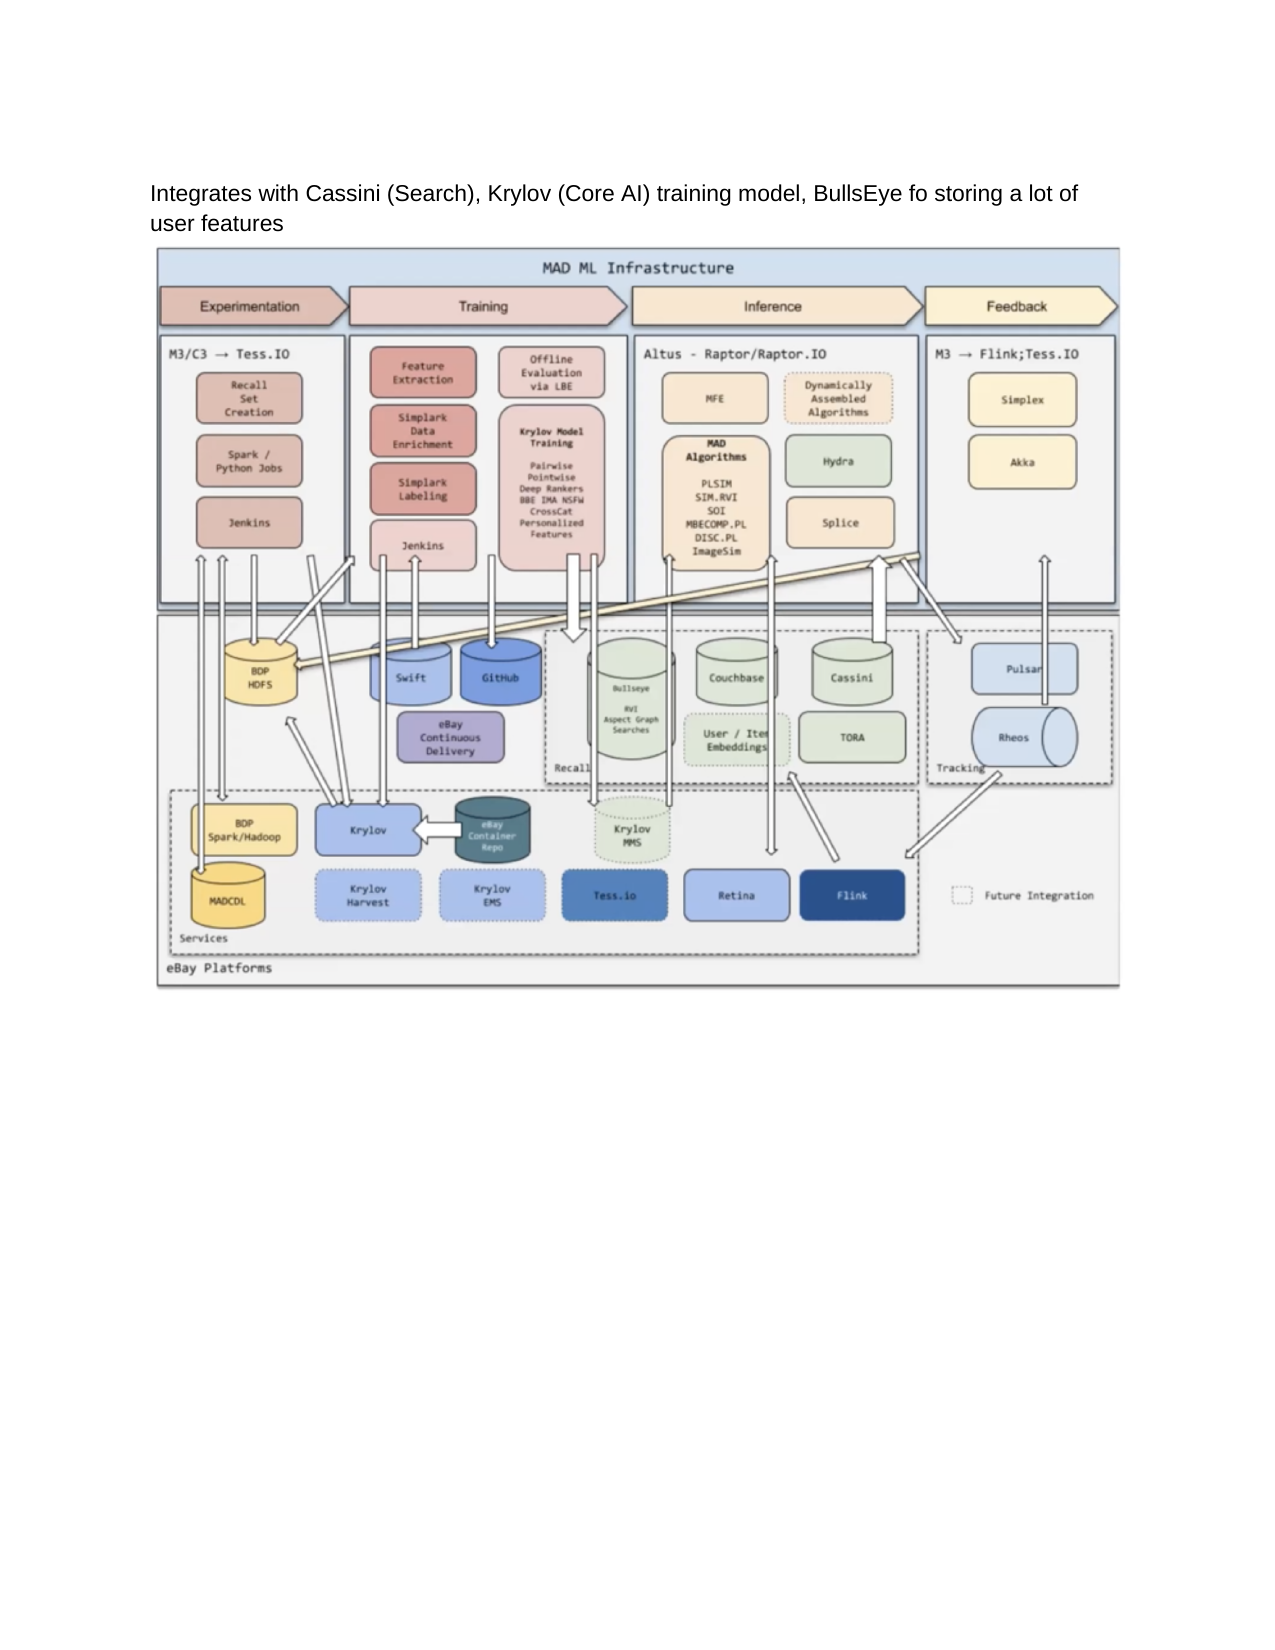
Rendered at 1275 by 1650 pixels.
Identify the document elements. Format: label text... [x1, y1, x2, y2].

text Integrates with Cassini (Search), Krylov (Core AI) training model, BullsEye fo storing a lot of user features [150, 180, 1125, 237]
picture [150, 240, 1125, 993]
